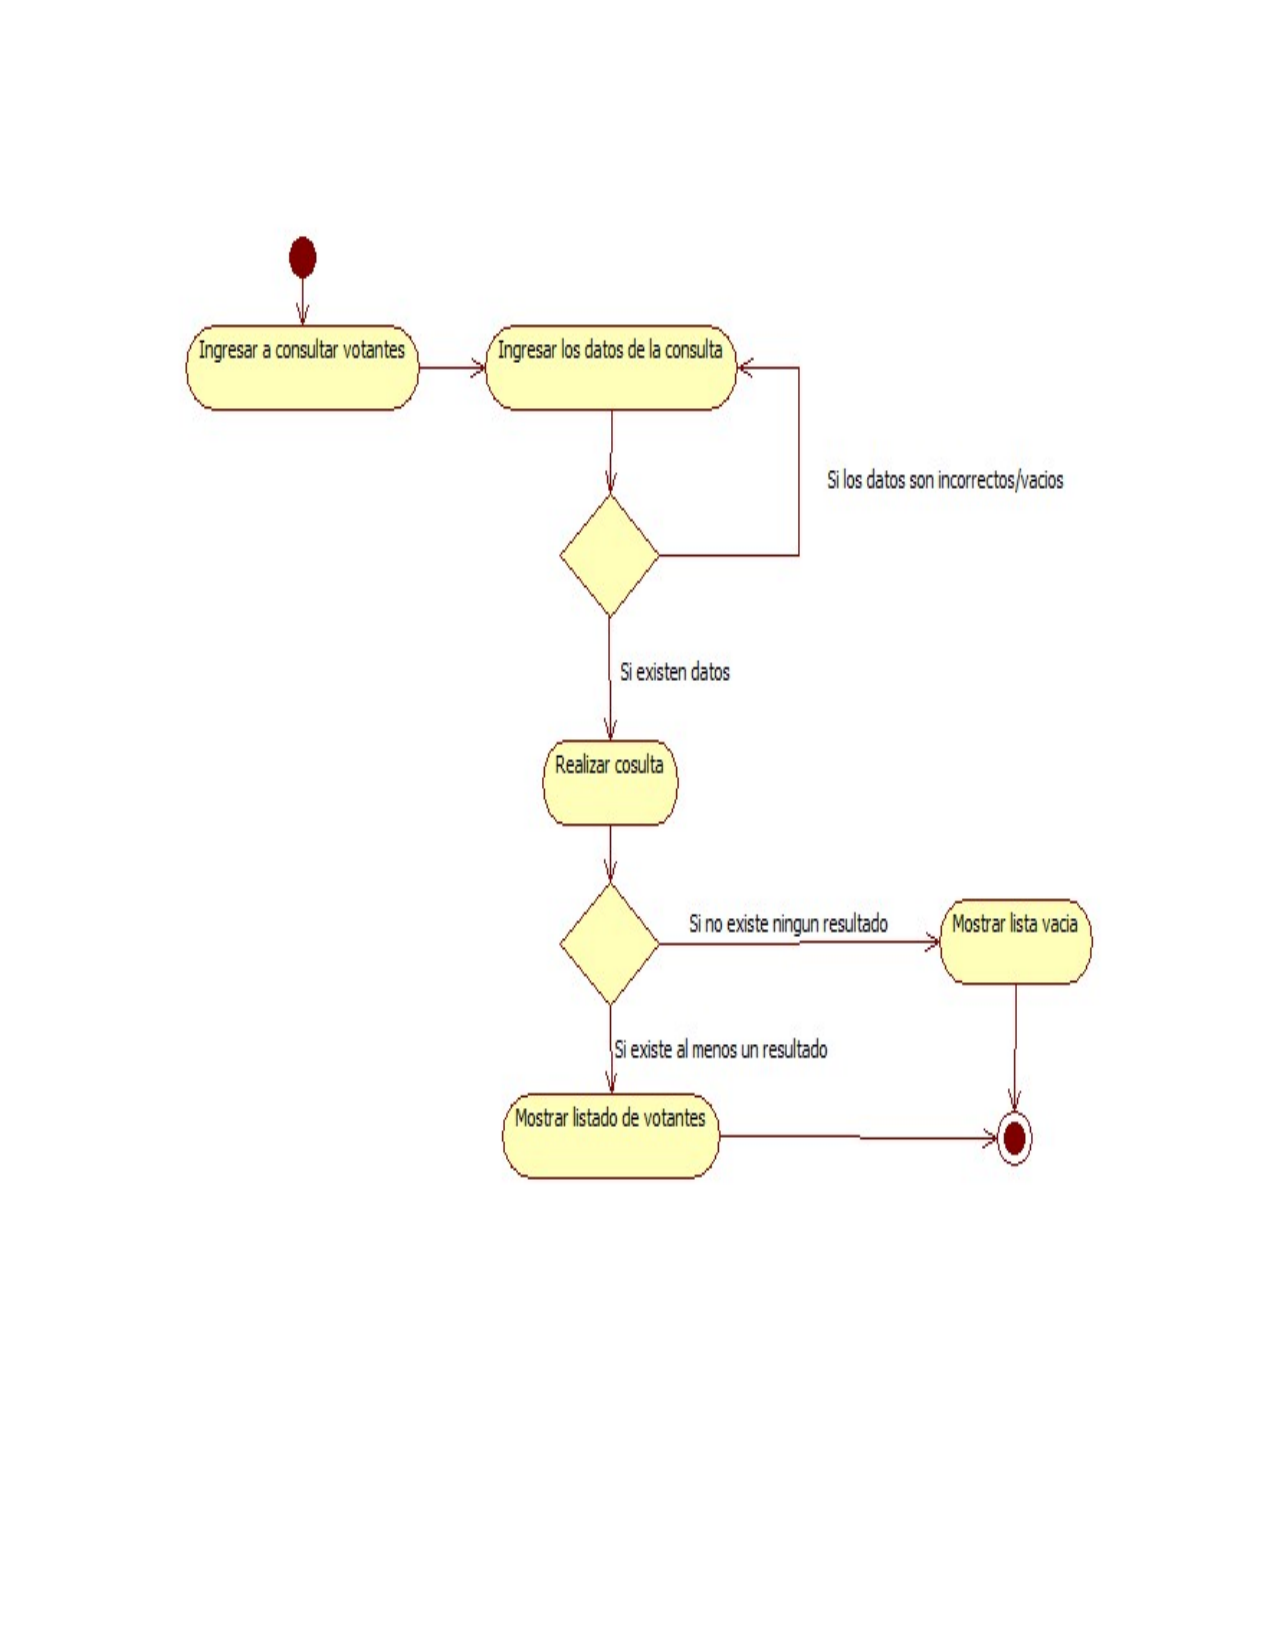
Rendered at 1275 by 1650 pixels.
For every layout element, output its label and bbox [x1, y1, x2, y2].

picture [157, 193, 1120, 1222]
